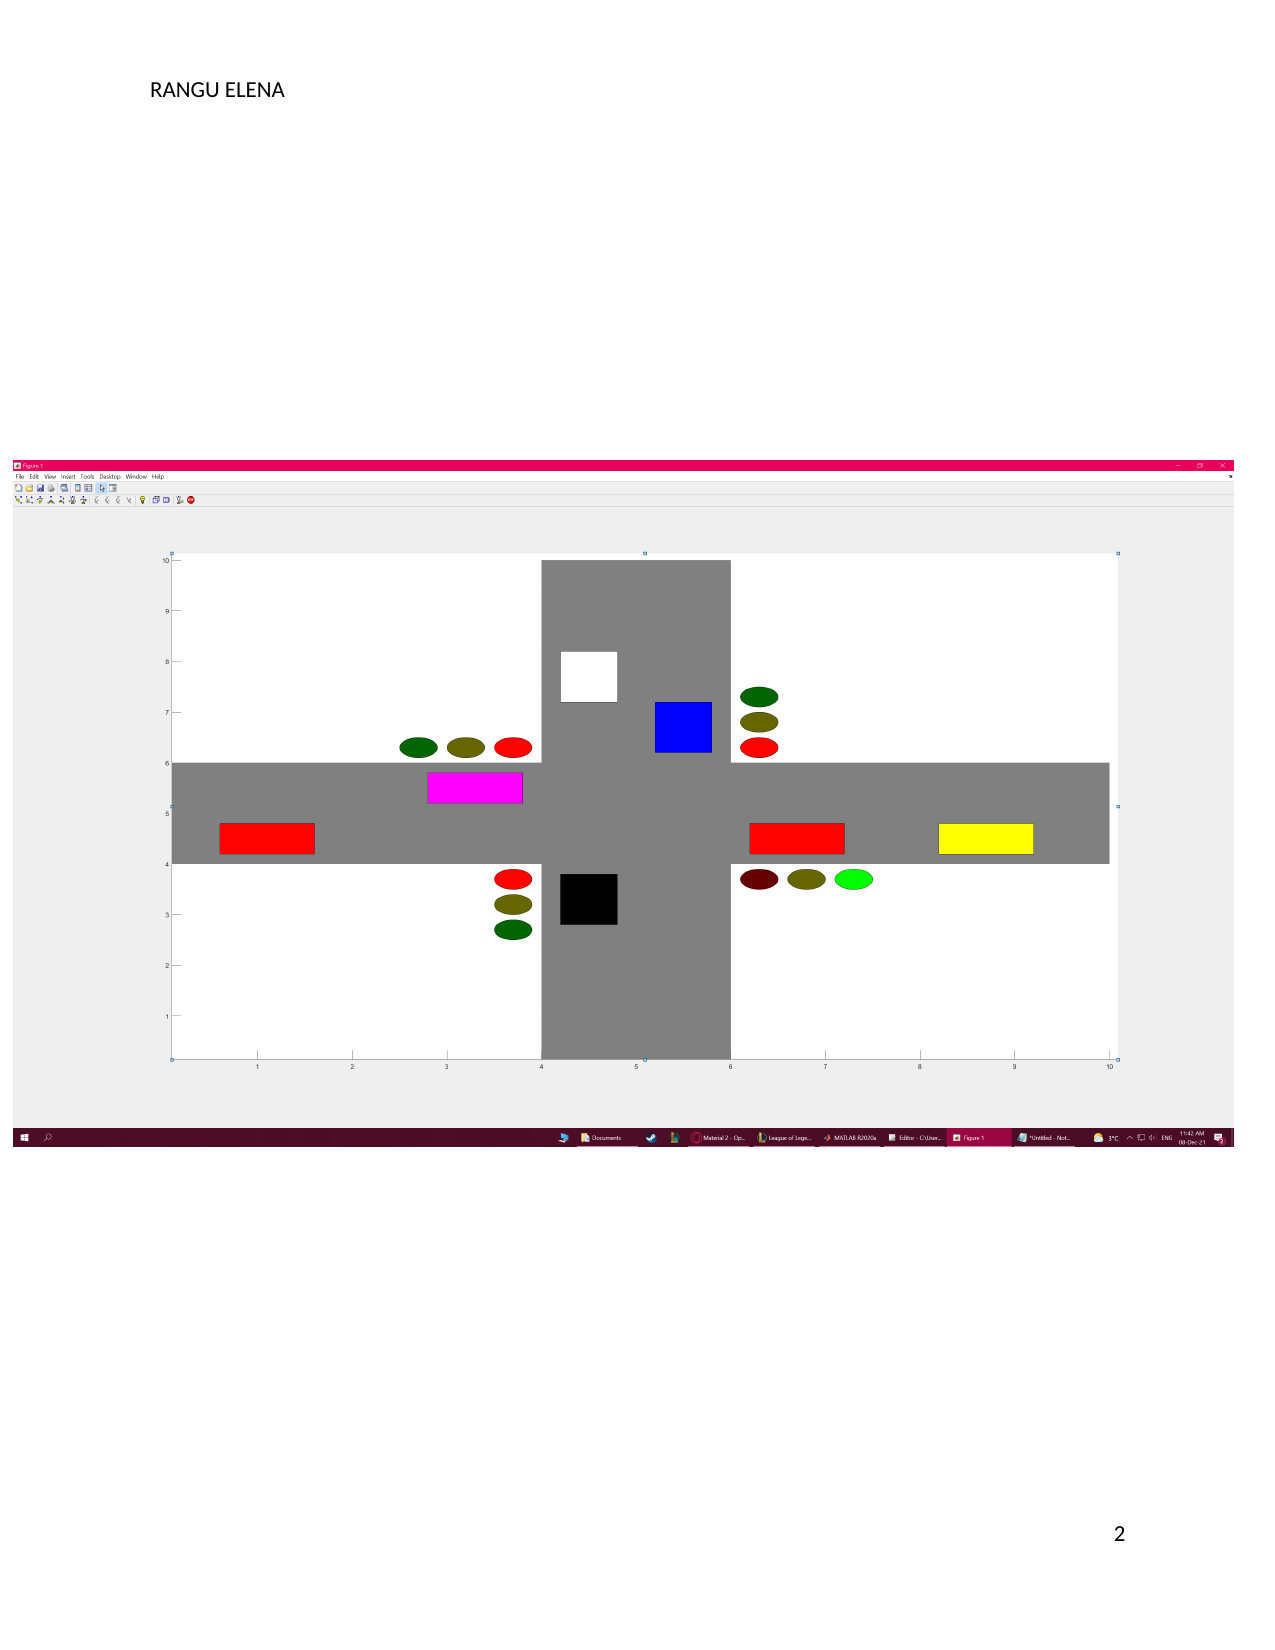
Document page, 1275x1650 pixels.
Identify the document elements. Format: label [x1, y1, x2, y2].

picture [13, 460, 1234, 1147]
